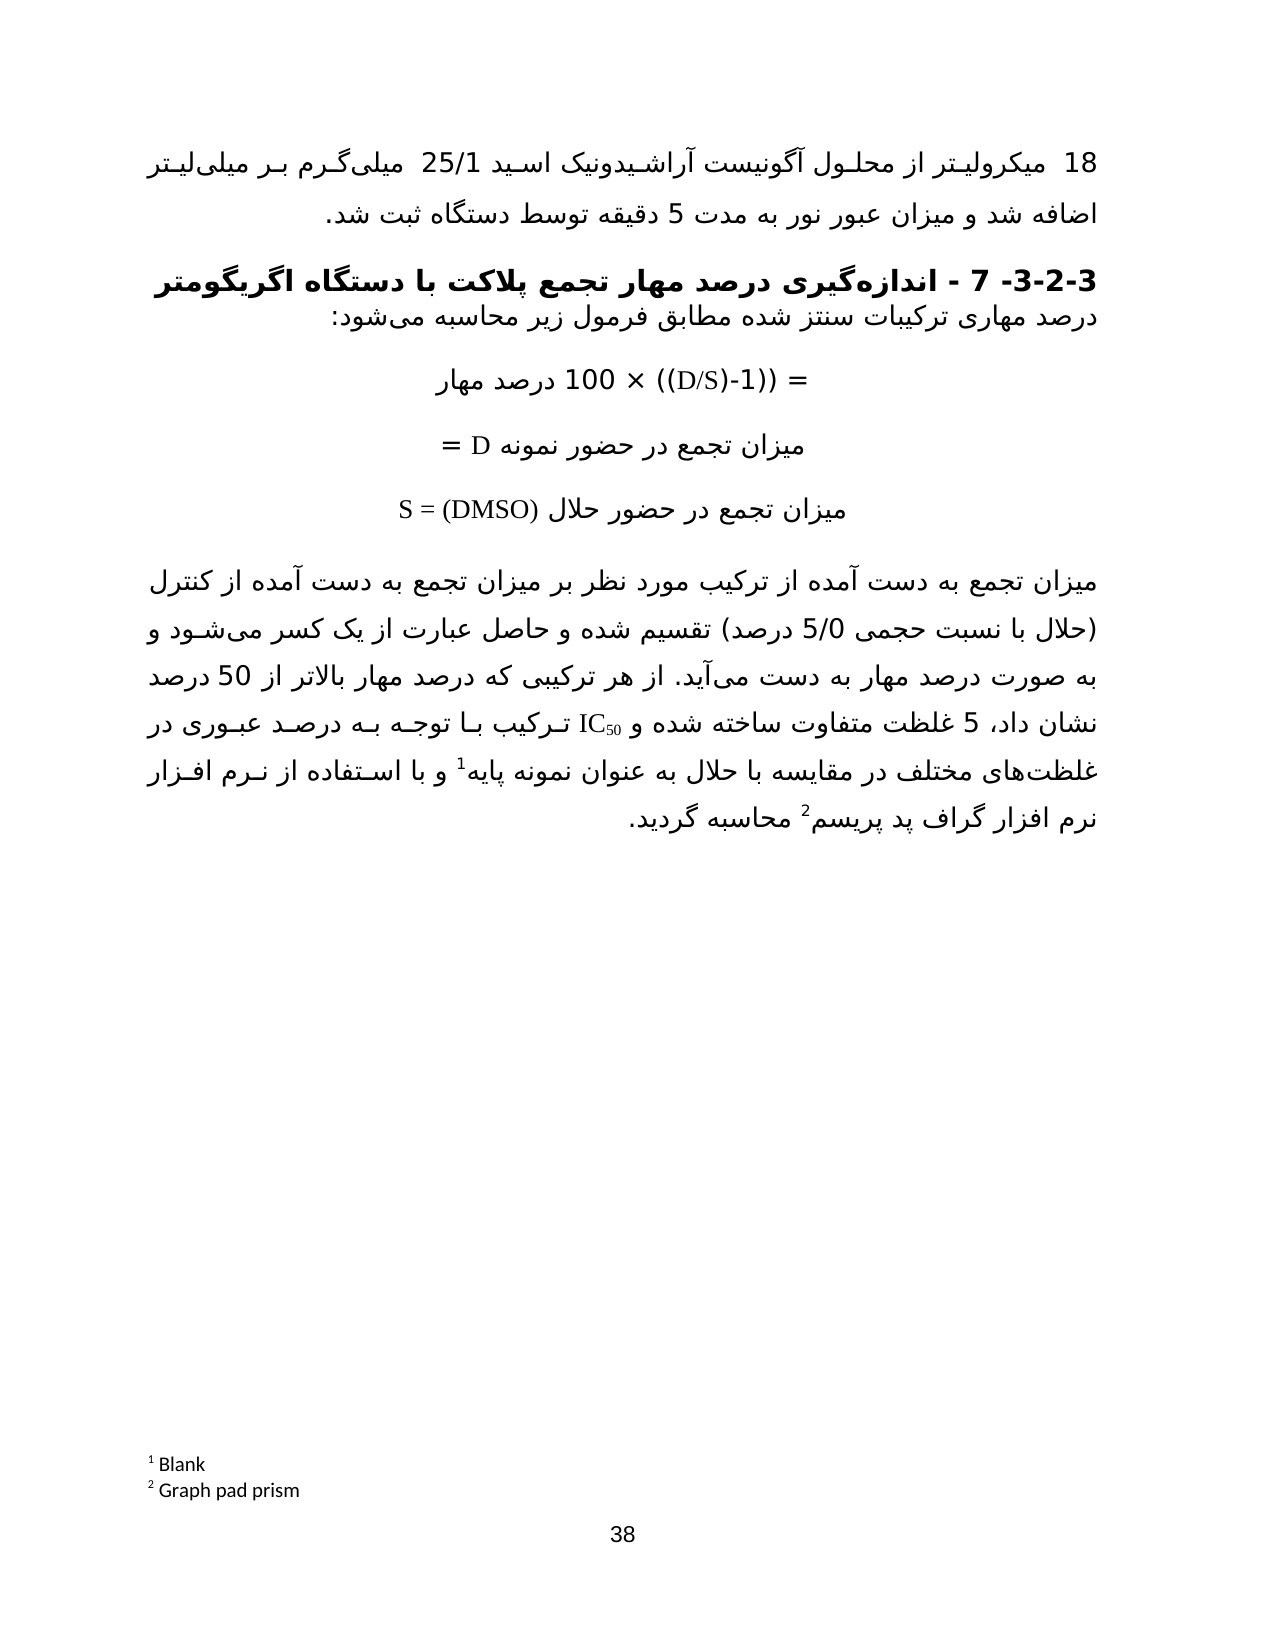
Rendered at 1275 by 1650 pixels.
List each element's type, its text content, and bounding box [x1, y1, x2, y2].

text میزان تجمع به دست آمده از ترکیب مورد نظر بر میزان تجمع به دست آمده از کنترل (حلال با نسبت حجمی 5/0 درصد) تقسیم شده و حاصل عبارت از یک کسر می‌شود و به صورت درصد مهار به دست می‌آید. از هر ترکیبی که درصد مهار بالاتر از 50 درصد نشان داد، 5 غلظت متفاوت ساخته شده و IC50 ترکیب با توجه به درصد عبوری در غلظت‌های مختلف در مقایسه با حلال به عنوان نمونه پایه و با استفاده از نرم افزار نرم افزار گراف پد پریسم محاسبه گردید. [148, 566, 1098, 834]
text درصد مهاری ترکیبات سنتز شده مطابق فرمول زیر محاسبه می‌شود: [148, 301, 1098, 332]
text میزان تجمع در حضور نمونه D = [148, 429, 1098, 461]
text = ((1-(D/S)) × 100 درصد مهار [148, 364, 1098, 396]
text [148, 148, 1098, 230]
text میزان تجمع در حضور حلال S = (DMSO) [148, 493, 1098, 525]
subtitle 3-2-3- 7 - اندازه‌گیری درصد مهار تجمع پلاکت با دستگاه اگریگومتر [148, 264, 1098, 298]
